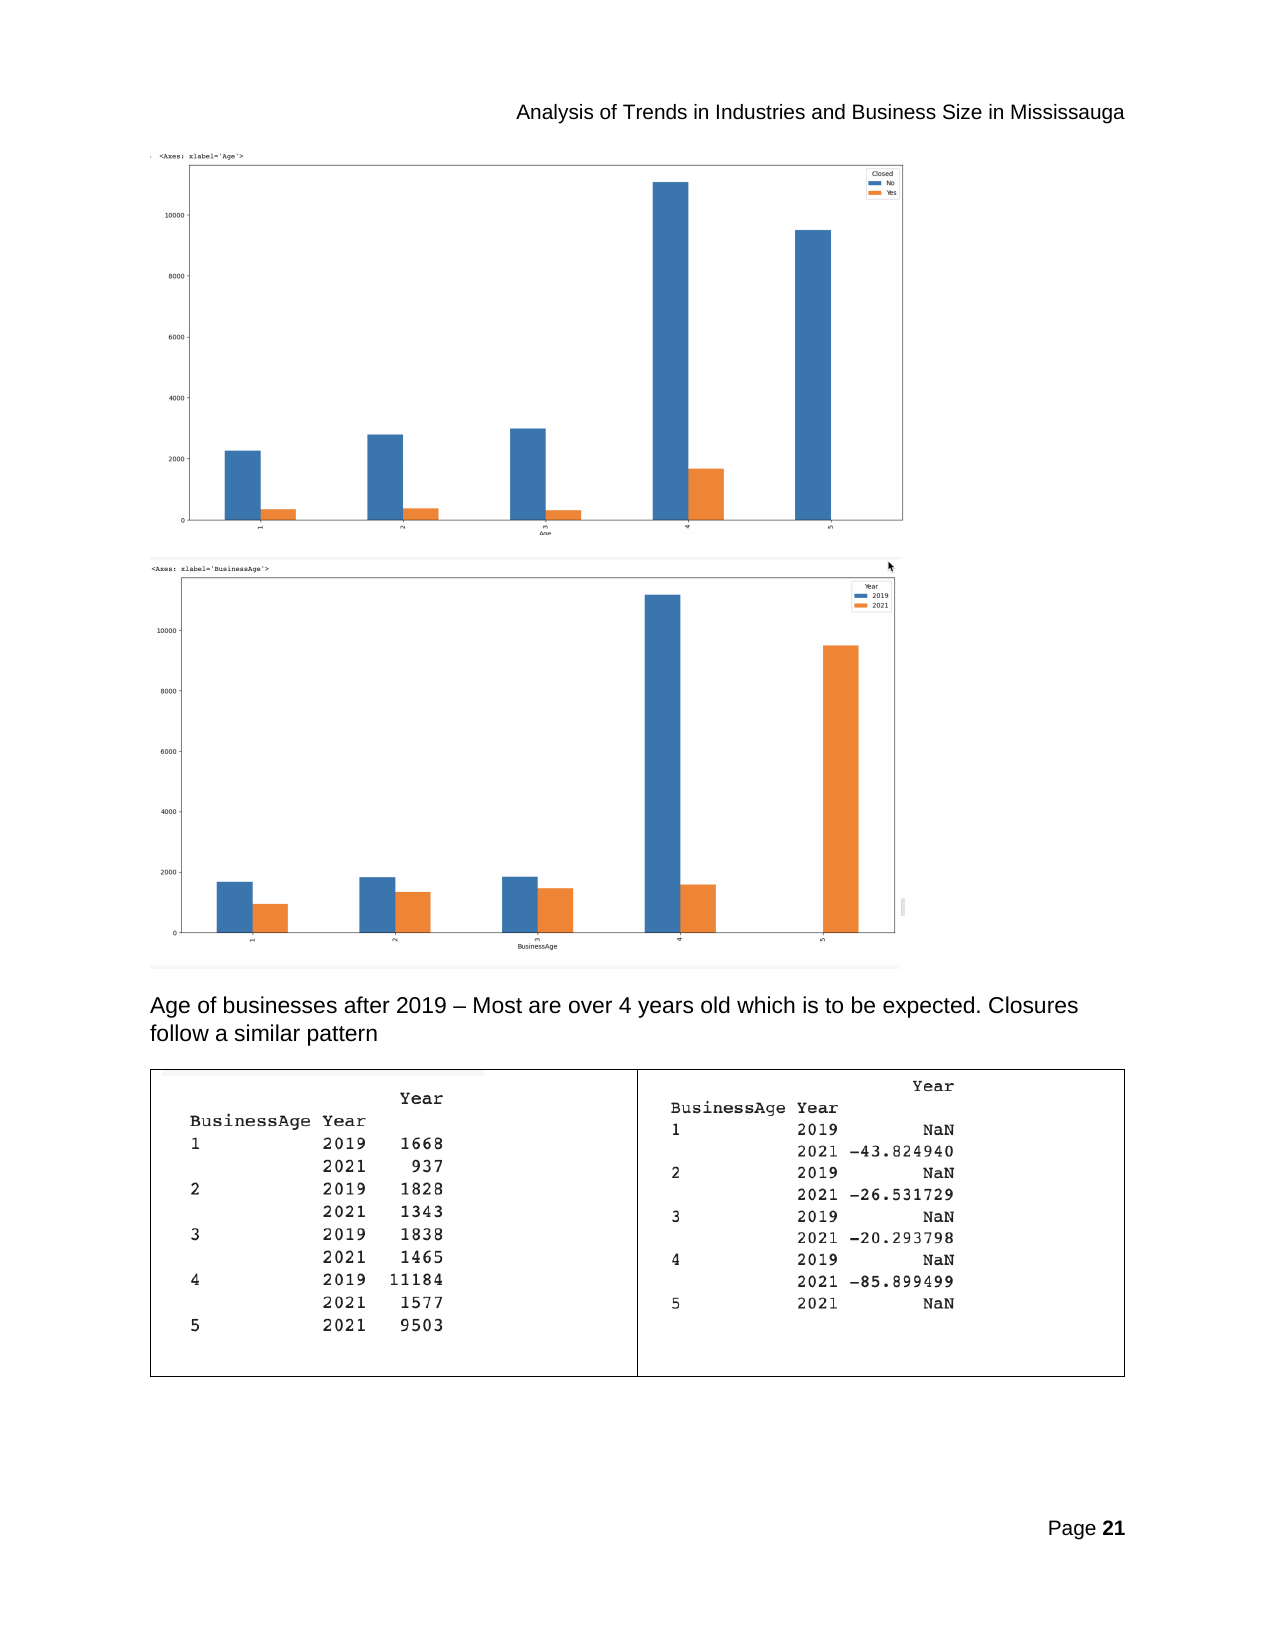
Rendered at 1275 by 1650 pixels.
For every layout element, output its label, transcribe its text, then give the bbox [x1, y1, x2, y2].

text Age of businesses after 2019 – Most are over 4 years old which is to be expected. Closures follow a similar pattern [150, 992, 1125, 1046]
table_header [638, 1070, 1124, 1376]
table_header [151, 1070, 637, 1376]
picture [161, 1070, 485, 1353]
picture [150, 151, 906, 535]
picture [648, 1070, 1035, 1339]
picture [150, 557, 906, 969]
